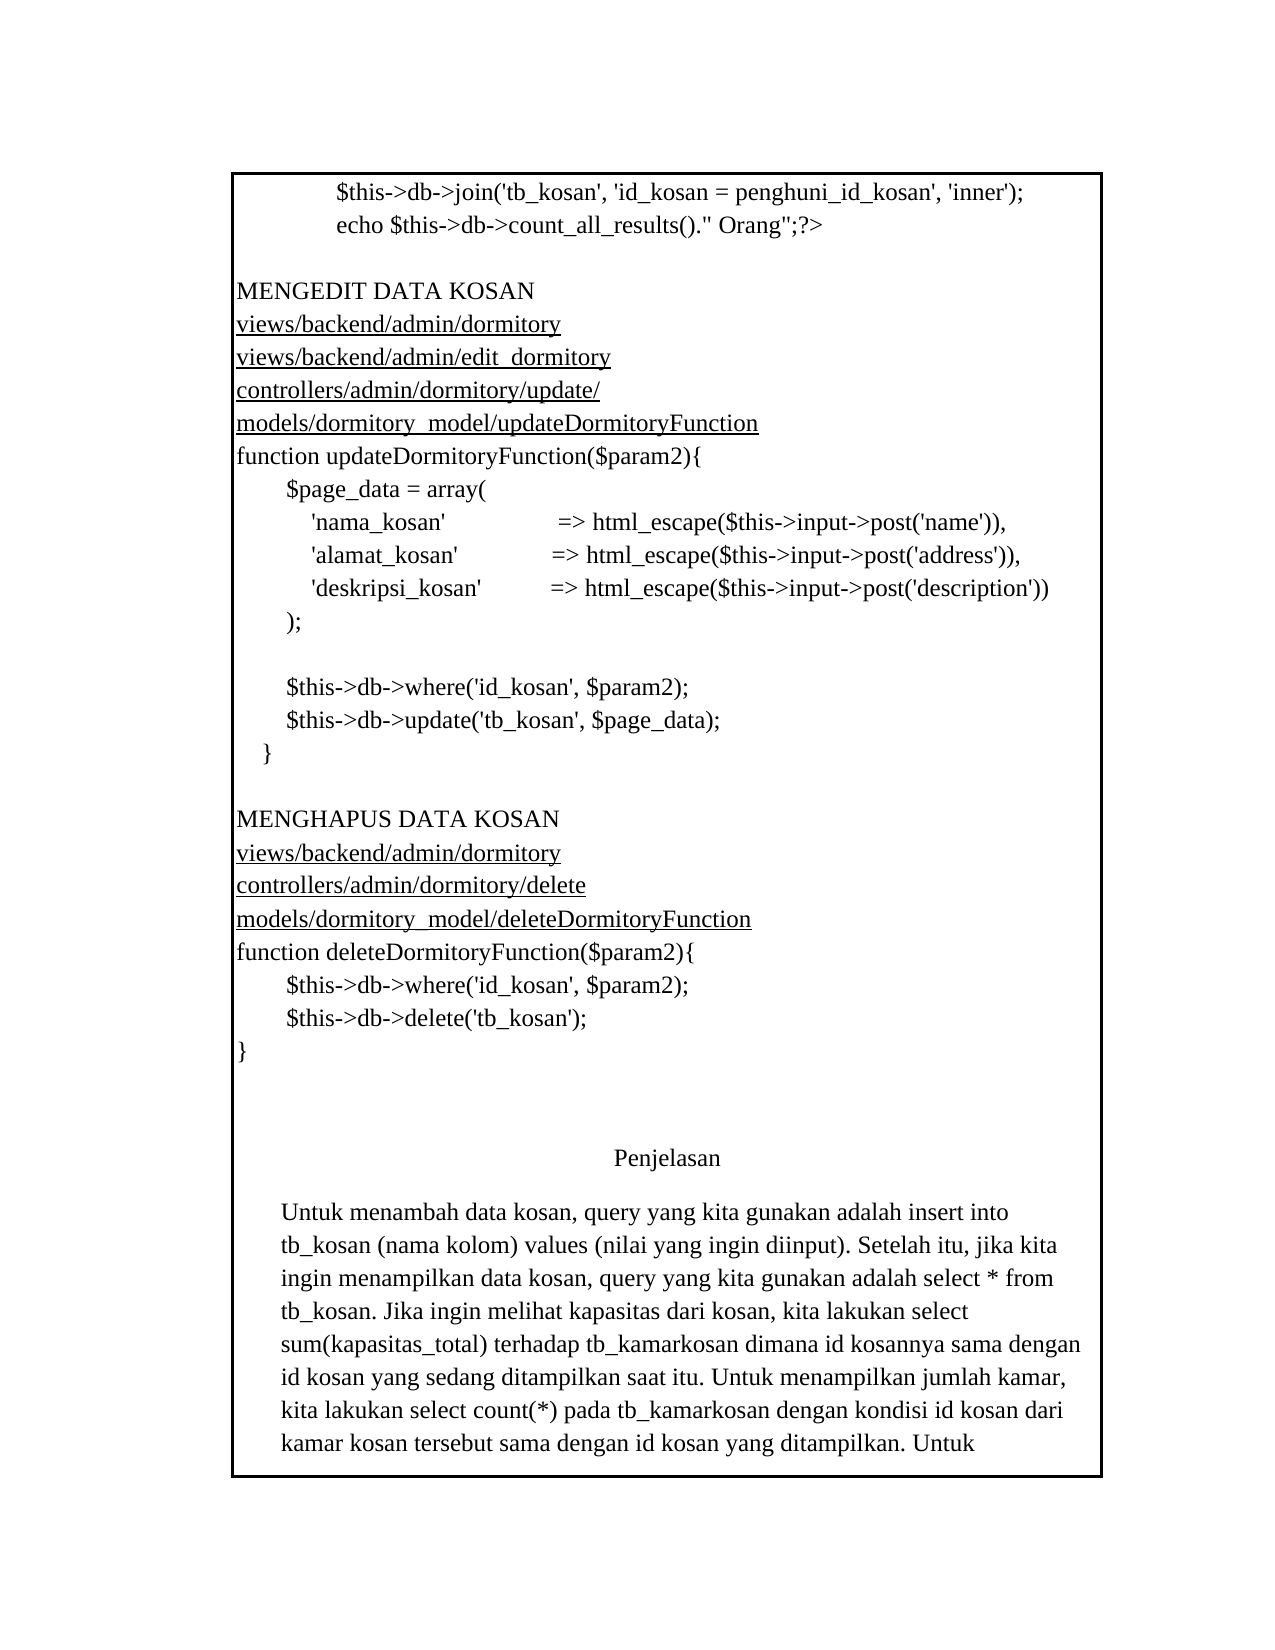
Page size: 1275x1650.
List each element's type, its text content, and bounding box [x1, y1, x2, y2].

text $page_data = array( [236, 474, 1098, 503]
subtitle MENGHAPUS DATA KOSAN [236, 804, 1098, 833]
text models/dormitory_model/deleteDormitoryFunction [236, 904, 1098, 932]
text function deleteDormitoryFunction($param2){ [236, 937, 1098, 965]
text $this->db->delete('tb_kosan'); [236, 1003, 1098, 1031]
text function updateDormitoryFunction($param2){ [236, 441, 1098, 470]
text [281, 1197, 1098, 1457]
text echo $this->db->count_all_results()." Orang";?> [311, 210, 1098, 239]
text views/backend/admin/edit_dormitory [236, 342, 1098, 371]
text 'alamat_kosan' => html_escape($this->input->post('address')), [236, 540, 1098, 569]
text } [236, 1036, 1098, 1064]
text $this->db->where('id_kosan', $param2); [236, 970, 1098, 998]
text 'nama_kosan' => html_escape($this->input->post('name')), [236, 507, 1098, 536]
text $this->db->where('id_kosan', $param2); [236, 672, 1098, 701]
text models/dormitory_model/updateDormitoryFunction [236, 408, 1098, 437]
text $this->db->join('tb_kosan', 'id_kosan = penghuni_id_kosan', 'inner'); [311, 177, 1098, 206]
text views/backend/admin/dormitory [236, 838, 1098, 866]
text views/backend/admin/dormitory [236, 309, 1098, 338]
text } [236, 738, 1098, 767]
text controllers/admin/dormitory/delete [236, 871, 1098, 899]
text $this->db->update('tb_kosan', $page_data); [236, 706, 1098, 734]
text ); [236, 606, 1098, 635]
text controllers/admin/dormitory/update/ [236, 375, 1098, 404]
subtitle MENGEDIT DATA KOSAN [236, 276, 1098, 305]
text Penjelasan [236, 1143, 1098, 1172]
text 'deskripsi_kosan' => html_escape($this->input->post('description')) [236, 573, 1098, 602]
